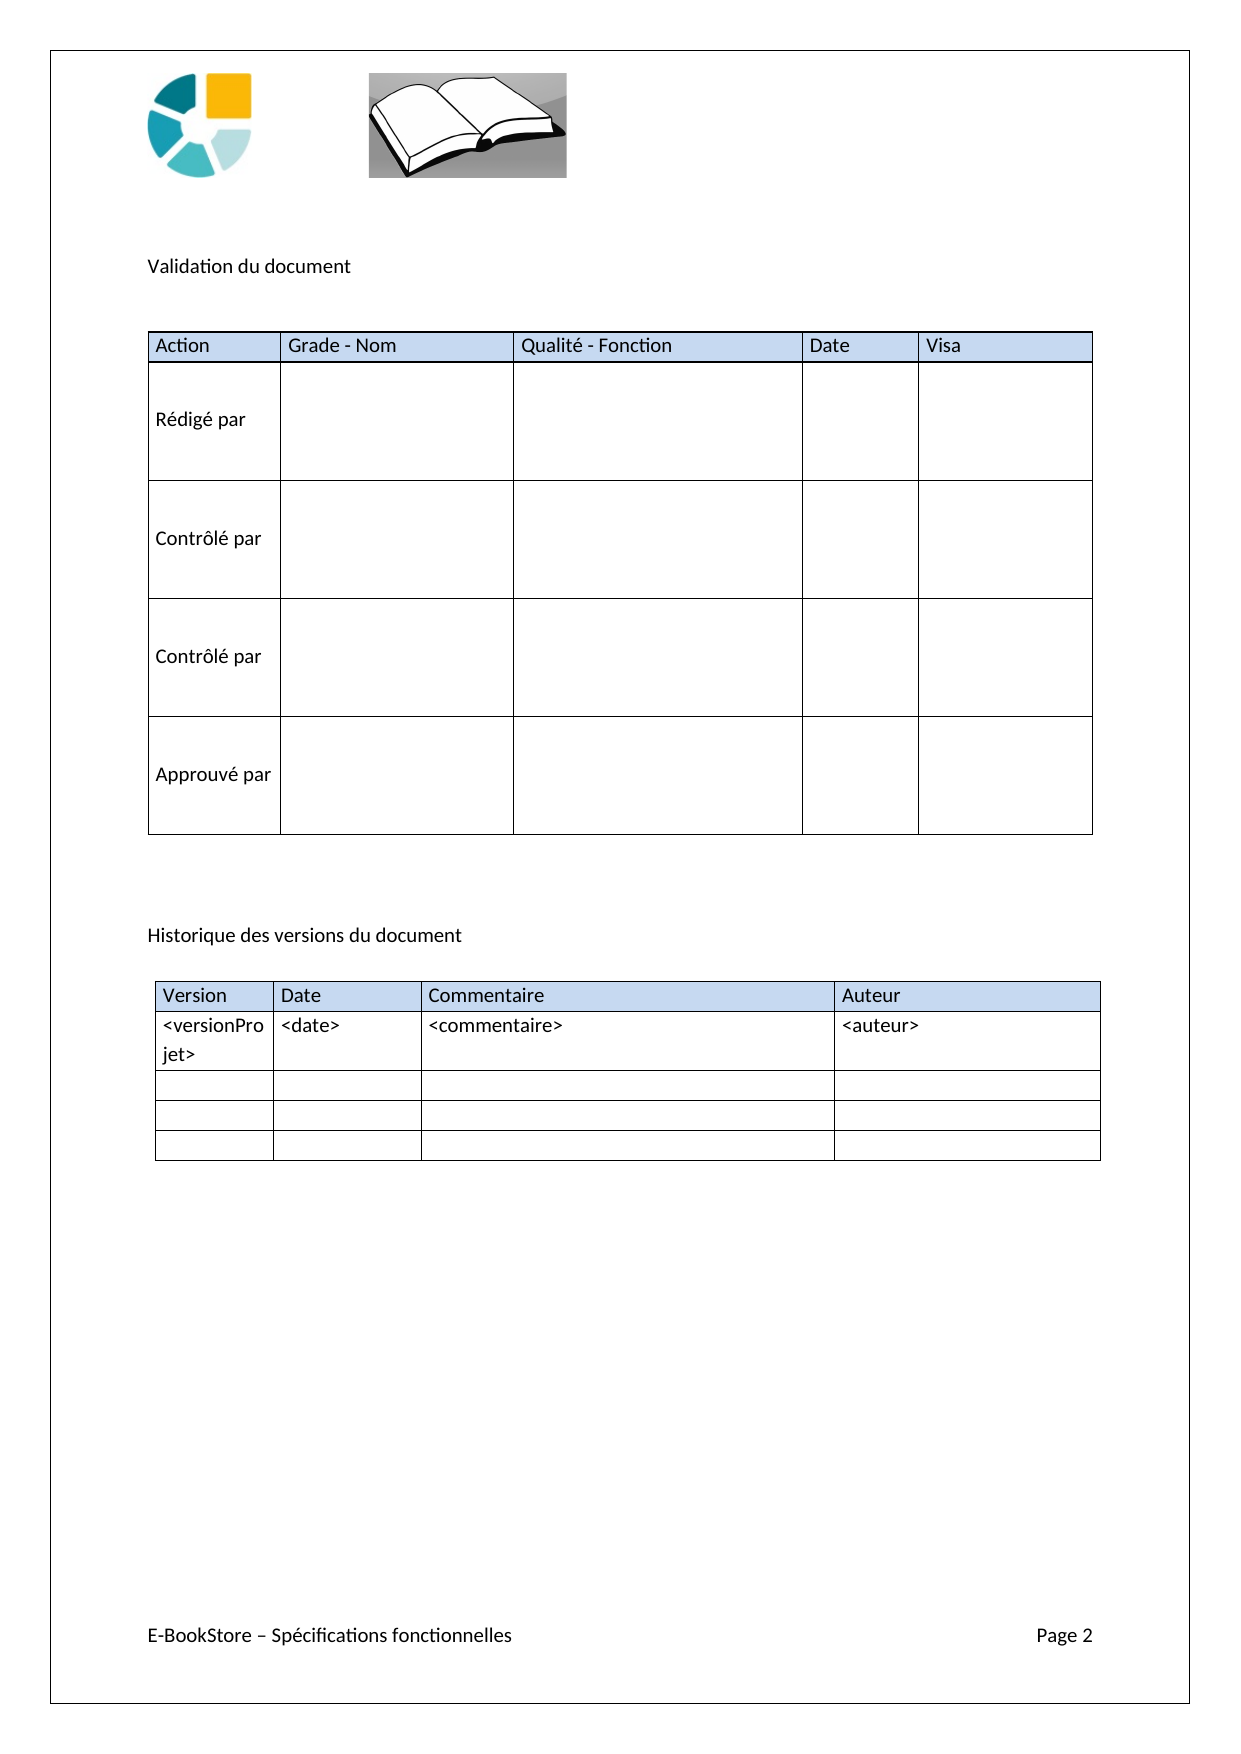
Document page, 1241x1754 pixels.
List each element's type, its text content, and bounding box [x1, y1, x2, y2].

table_cell [919, 717, 1092, 834]
table_cell [422, 1071, 834, 1100]
table_cell [803, 599, 918, 716]
table_cell [281, 717, 513, 834]
table_cell [274, 1071, 421, 1100]
table_cell Contrôlé par [149, 599, 280, 716]
picture [368, 73, 567, 178]
table_header Grade - Nom [281, 333, 513, 361]
table_cell [514, 717, 802, 834]
table_cell [156, 1071, 273, 1100]
table_cell [156, 1131, 273, 1160]
table_cell [803, 717, 918, 834]
table_cell [835, 1101, 1100, 1130]
table_cell [919, 599, 1092, 716]
table_cell Contrôlé par [149, 481, 280, 598]
table_cell [514, 363, 802, 479]
table_header Auteur [835, 982, 1100, 1011]
table_cell [514, 599, 802, 716]
table_cell [803, 481, 918, 598]
table_cell [281, 481, 513, 598]
table_cell [422, 1101, 834, 1130]
table_header Commentaire [422, 982, 834, 1011]
table_cell <auteur> [835, 1012, 1100, 1070]
table_header Version [156, 982, 273, 1011]
table_cell [281, 599, 513, 716]
table_header Date [274, 982, 421, 1011]
table_cell [514, 481, 802, 598]
table_cell [274, 1101, 421, 1130]
table_cell <date> [274, 1012, 421, 1070]
table_cell [281, 363, 513, 479]
table_cell <commentaire> [422, 1012, 834, 1070]
table_cell Approuvé par [149, 717, 280, 834]
table_cell [156, 1101, 273, 1130]
table_cell [422, 1131, 834, 1160]
table_header Action [149, 333, 280, 361]
table_header Qualité - Fonction [514, 333, 802, 361]
text Validation du document [147, 253, 1093, 279]
table_header Visa [919, 333, 1092, 361]
table_cell [274, 1131, 421, 1160]
table_cell <versionProjet> [156, 1012, 273, 1070]
picture [147, 73, 252, 178]
table_cell [919, 481, 1092, 598]
table_cell [835, 1071, 1100, 1100]
text Historique des versions du document [147, 922, 1093, 948]
table_cell [919, 363, 1092, 479]
table_cell Rédigé par [149, 363, 280, 479]
table_cell [835, 1131, 1100, 1160]
table_cell [803, 363, 918, 479]
table_header Date [803, 333, 918, 361]
